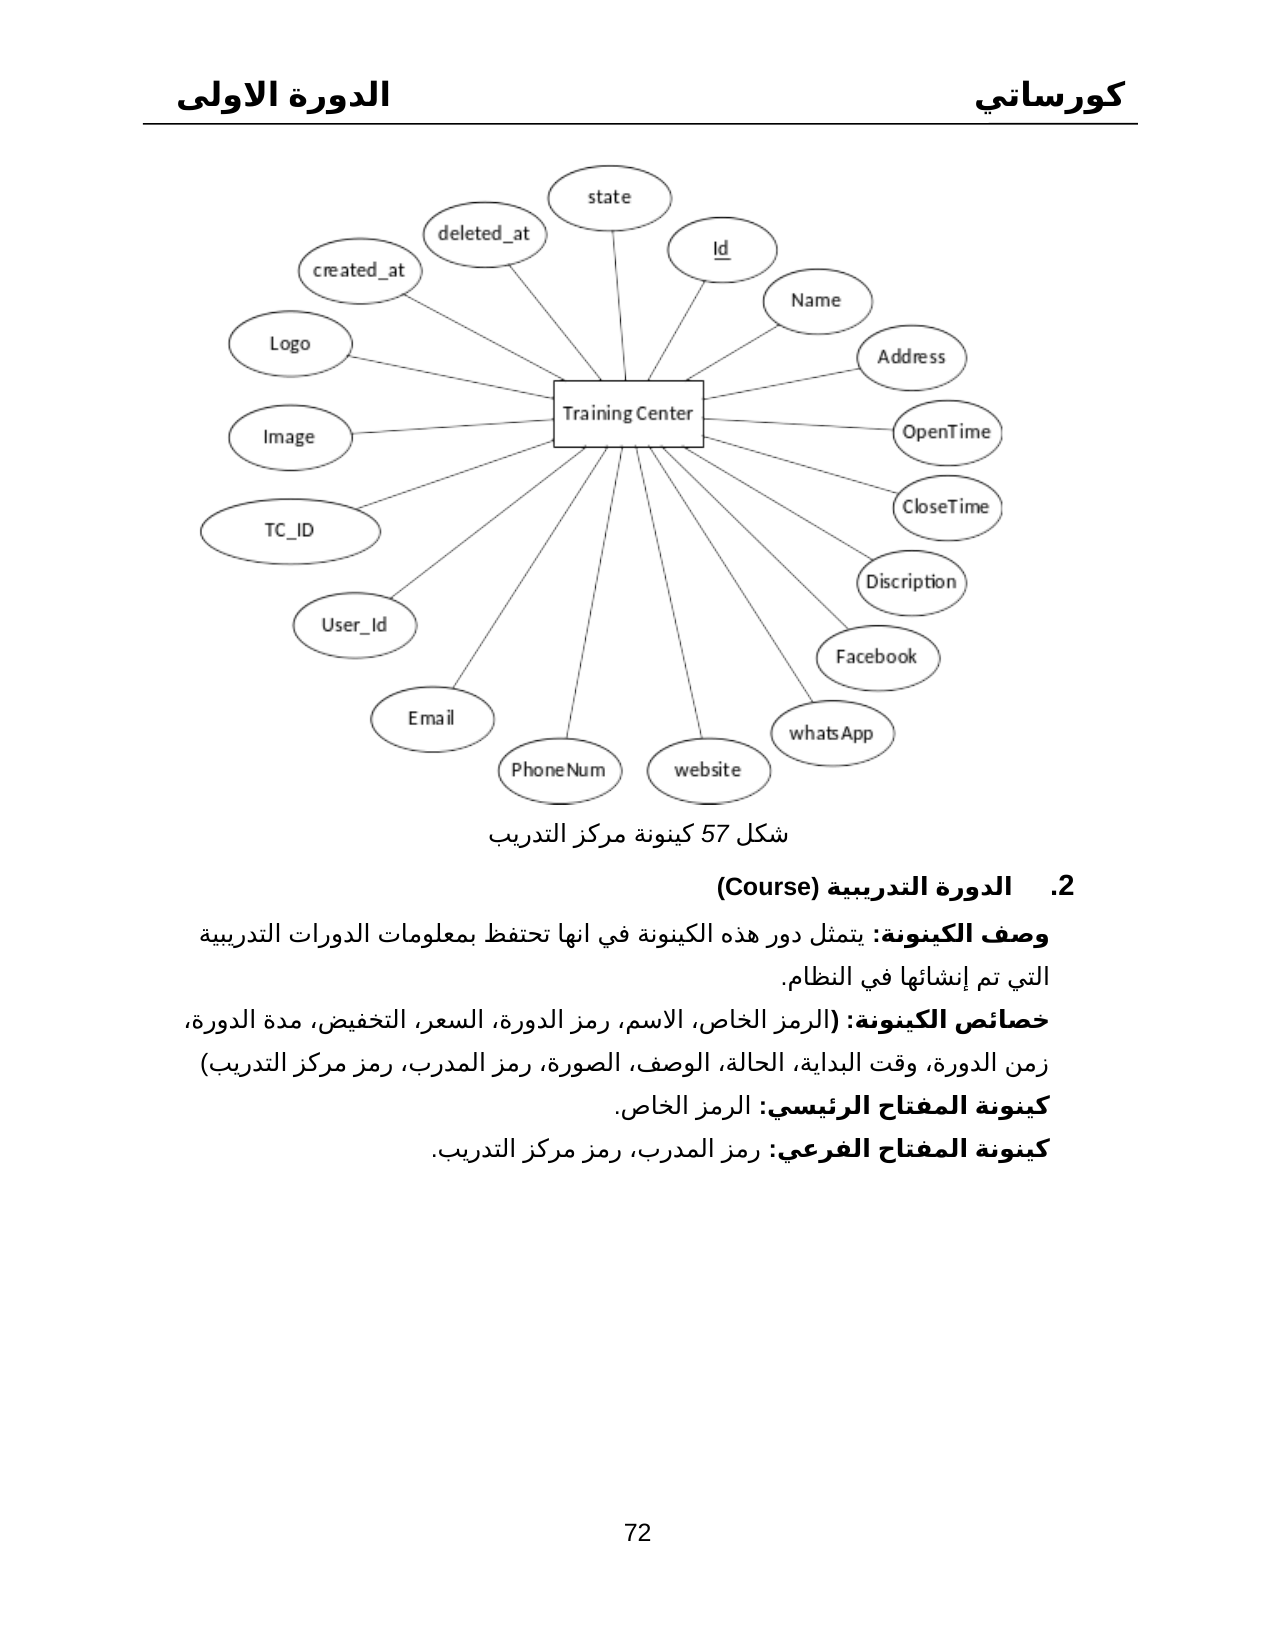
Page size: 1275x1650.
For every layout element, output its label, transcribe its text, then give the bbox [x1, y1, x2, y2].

text كينونة المفتاح الرئيسي: الرمز الخاص. [150, 1091, 1050, 1120]
text خصائص الكينونة: (الرمز الخاص، الاسم، رمز الدورة، السعر، التخفيض، مدة الدورة، زمن الدورة، وقت البداية، الحالة، الوصف، الصورة، رمز المدرب، رمز مركز التدريب) [150, 1005, 1050, 1077]
text وصف الكينونة: يتمثل دور هذه الكينونة في انها تحتفظ بمعلومات الدورات التدريبية التي تم إنشائها في النظام. [150, 919, 1050, 991]
list الدورة التدريبية (Course) [150, 868, 1050, 902]
text كينونة المفتاح الفرعي: رمز المدرب، رمز مركز التدريب. [150, 1134, 1050, 1163]
